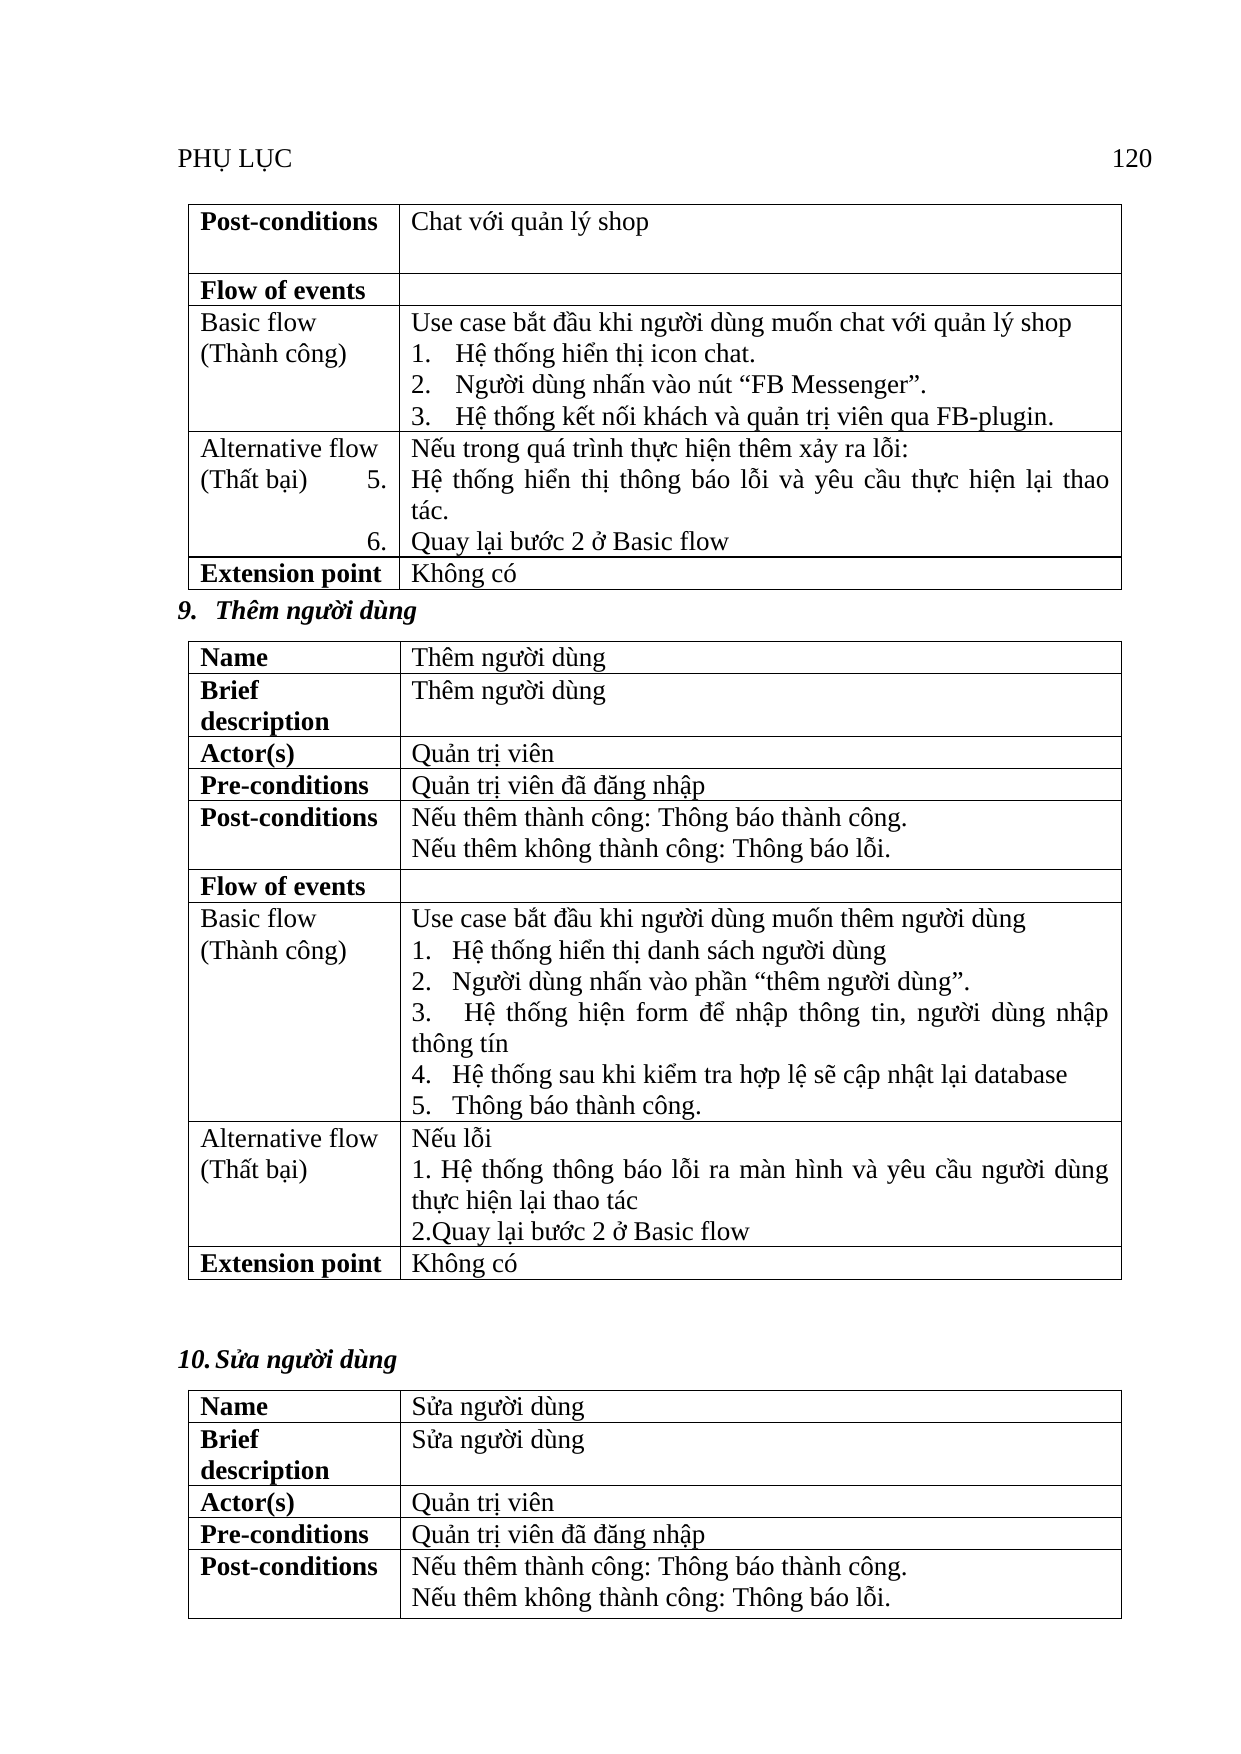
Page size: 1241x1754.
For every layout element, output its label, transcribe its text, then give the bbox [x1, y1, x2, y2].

table_cell Brief description [189, 674, 400, 736]
table_cell Basic flow (Thành công) [189, 306, 399, 431]
table_cell Nếu thêm thành công: Thông báo thành công. Nếu thêm không thành công: Thông báo lỗi. [401, 801, 1121, 869]
table_cell Quản trị viên [401, 737, 1121, 768]
table_cell Extension point [189, 558, 399, 589]
table_cell [401, 870, 1121, 902]
table_cell Flow of events [189, 870, 400, 902]
table_cell Alternative flow (Thất bại) [189, 1122, 400, 1246]
table_cell Quản trị viên đã đăng nhập [401, 1518, 1121, 1549]
table_cell Actor(s) [189, 737, 400, 768]
table_cell Thêm người dùng [401, 674, 1121, 736]
table_cell Không có [400, 558, 1121, 589]
table_cell Pre-conditions [189, 769, 400, 800]
table_cell Không có [401, 1247, 1121, 1278]
table_cell Pre-conditions [189, 1518, 400, 1549]
table_cell Post-conditions [189, 1550, 400, 1618]
table_cell Use case bắt đầu khi người dùng muốn chat với quản lý shop Hệ thống hiển thị icon chat. Người dùng nhấn vào nút “FB Messenger”. Hệ thống kết nối khách và quản trị viên qua FB-plugin. [400, 306, 1121, 431]
table_cell Nếu lỗi 1. Hệ thống thông báo lỗi ra màn hình và yêu cầu người dùng thực hiện lại thao tác 2.Quay lại bước 2 ở Basic flow [401, 1122, 1121, 1246]
table_cell Quản trị viên [401, 1486, 1121, 1517]
subtitle Sửa người dùng [177, 1343, 1122, 1374]
table_cell Brief description [189, 1423, 400, 1485]
table_cell [400, 274, 1121, 305]
subtitle Thêm người dùng [177, 594, 1122, 625]
table_cell Actor(s) [189, 1486, 400, 1517]
table_cell Flow of events [189, 274, 399, 305]
table_header Name [189, 642, 400, 673]
table_header Name [189, 1391, 400, 1422]
table_header Sửa người dùng [401, 1391, 1121, 1422]
table_cell Post-conditions [189, 801, 400, 869]
table_cell Quản trị viên đã đăng nhập [401, 769, 1121, 800]
table_cell Extension point [189, 1247, 400, 1278]
table_cell Chat với quản lý shop [400, 205, 1121, 273]
table_header Thêm người dùng [401, 642, 1121, 673]
table_cell Basic flow (Thành công) [189, 903, 400, 1121]
table_cell Nếu trong quá trình thực hiện thêm xảy ra lỗi: Hệ thống hiển thị thông báo lỗi và yêu cầu thực hiện lại thao tác. Quay lại bước 2 ở Basic flow [400, 432, 1121, 556]
table_cell Use case bắt đầu khi người dùng muốn thêm người dùng 1. Hệ thống hiển thị danh sách người dùng 2. Người dùng nhấn vào phần “thêm người dùng”. 3. Hệ thống hiện form để nhập thông tin, người dùng nhập thông tín 4. Hệ thống sau khi kiểm tra hợp lệ sẽ cập nhật lại database 5. Thông báo thành công. [401, 903, 1121, 1121]
table_cell Alternative flow (Thất bại) [189, 432, 399, 556]
table_cell Post-conditions [189, 205, 399, 273]
table_cell Sửa người dùng [401, 1423, 1121, 1485]
table_cell Nếu thêm thành công: Thông báo thành công. Nếu thêm không thành công: Thông báo lỗi. [401, 1550, 1121, 1618]
